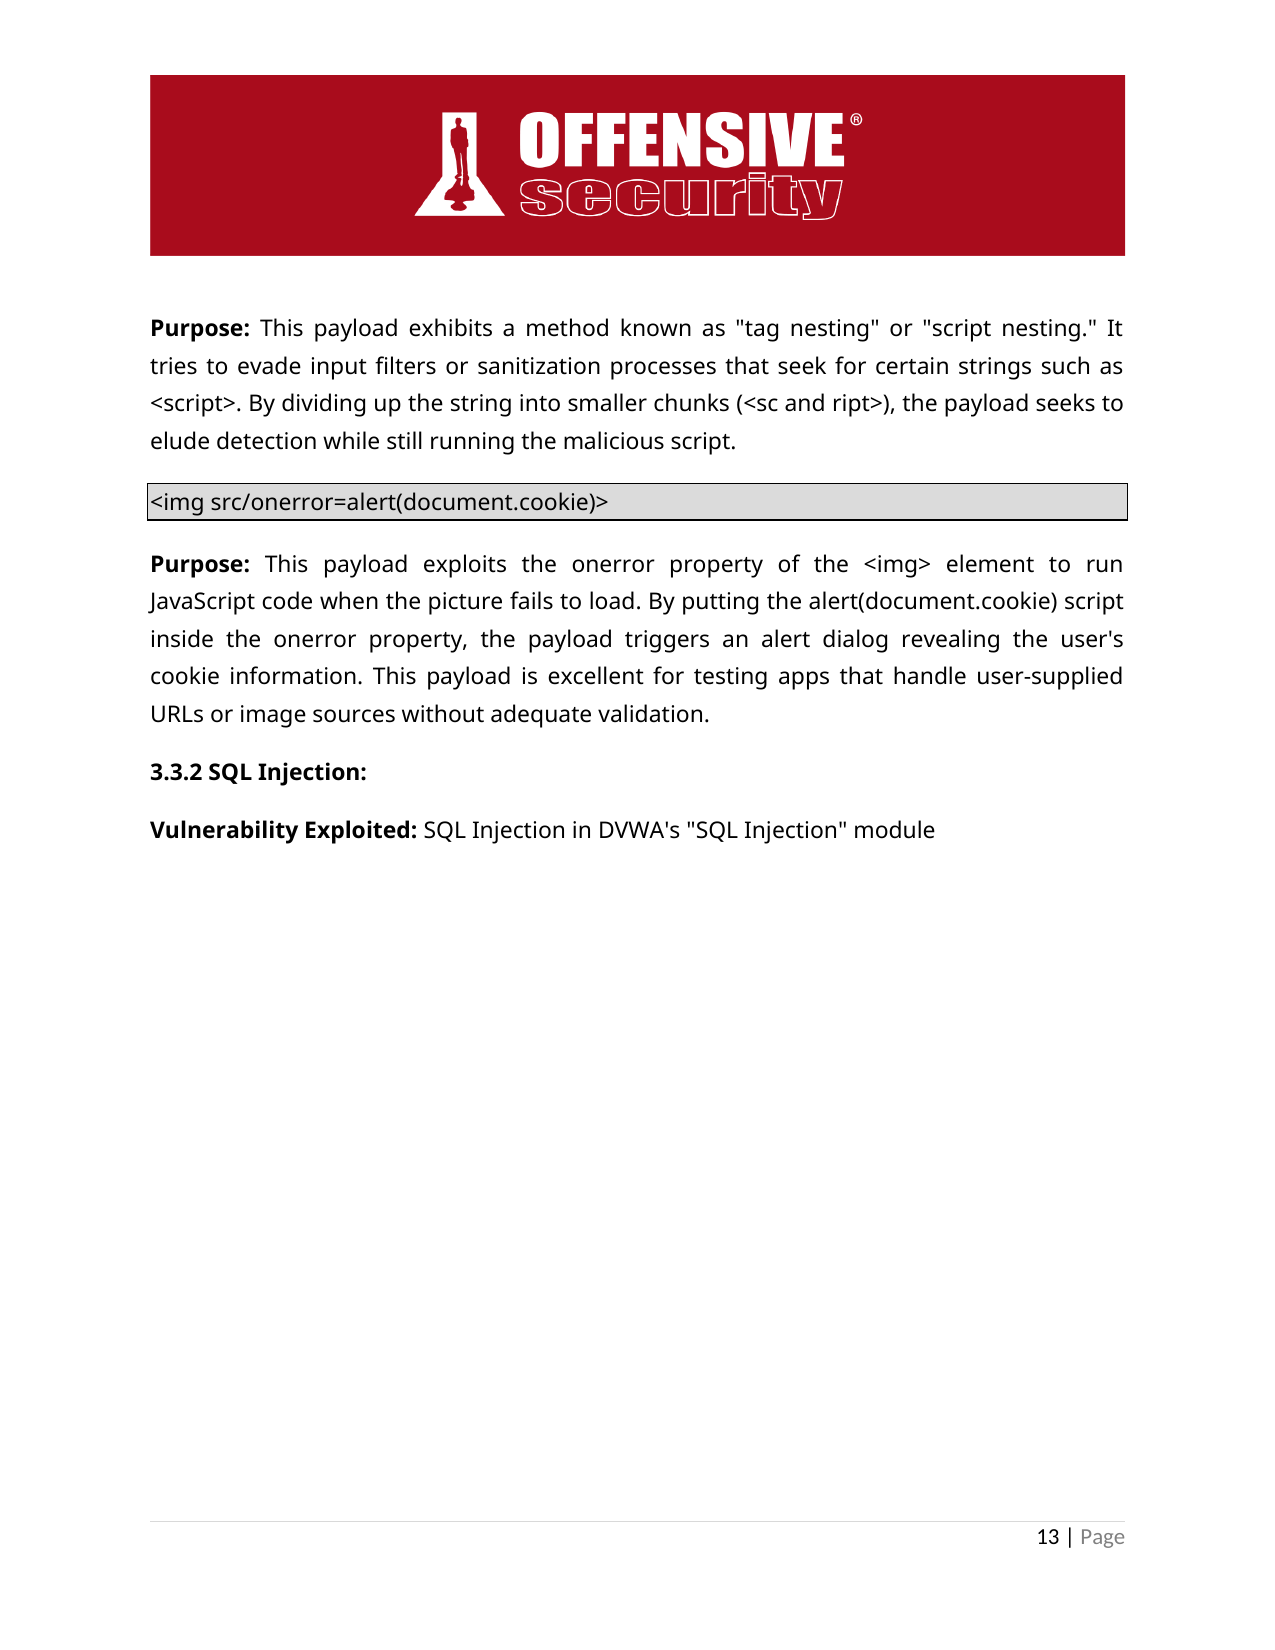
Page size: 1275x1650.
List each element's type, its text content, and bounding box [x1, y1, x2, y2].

text Vulnerability Exploited: SQL Injection in DVWA's "SQL Injection" module [150, 814, 1125, 846]
picture [150, 75, 1125, 256]
text Purpose: This payload exploits the onerror property of the <img> element to run JavaScript code when the picture fails to load. By putting the alert(document.cookie) script inside the onerror property, the payload triggers an alert dialog revealing the user's cookie information. This payload is excellent for testing apps that handle user-supplied URLs or image sources without adequate validation. [150, 548, 1125, 729]
text <img src/onerror=alert(document.cookie)> [148, 484, 1127, 519]
text Purpose: This payload exhibits a method known as "tag nesting" or "script nesting." It tries to evade input filters or sanitization processes that seek for certain strings such as <script>. By dividing up the string into smaller chunks (<sc and ript>), the payload seeks to elude detection while still running the malicious script. [150, 312, 1125, 456]
text 3.3.2 SQL Injection: [150, 756, 1125, 787]
